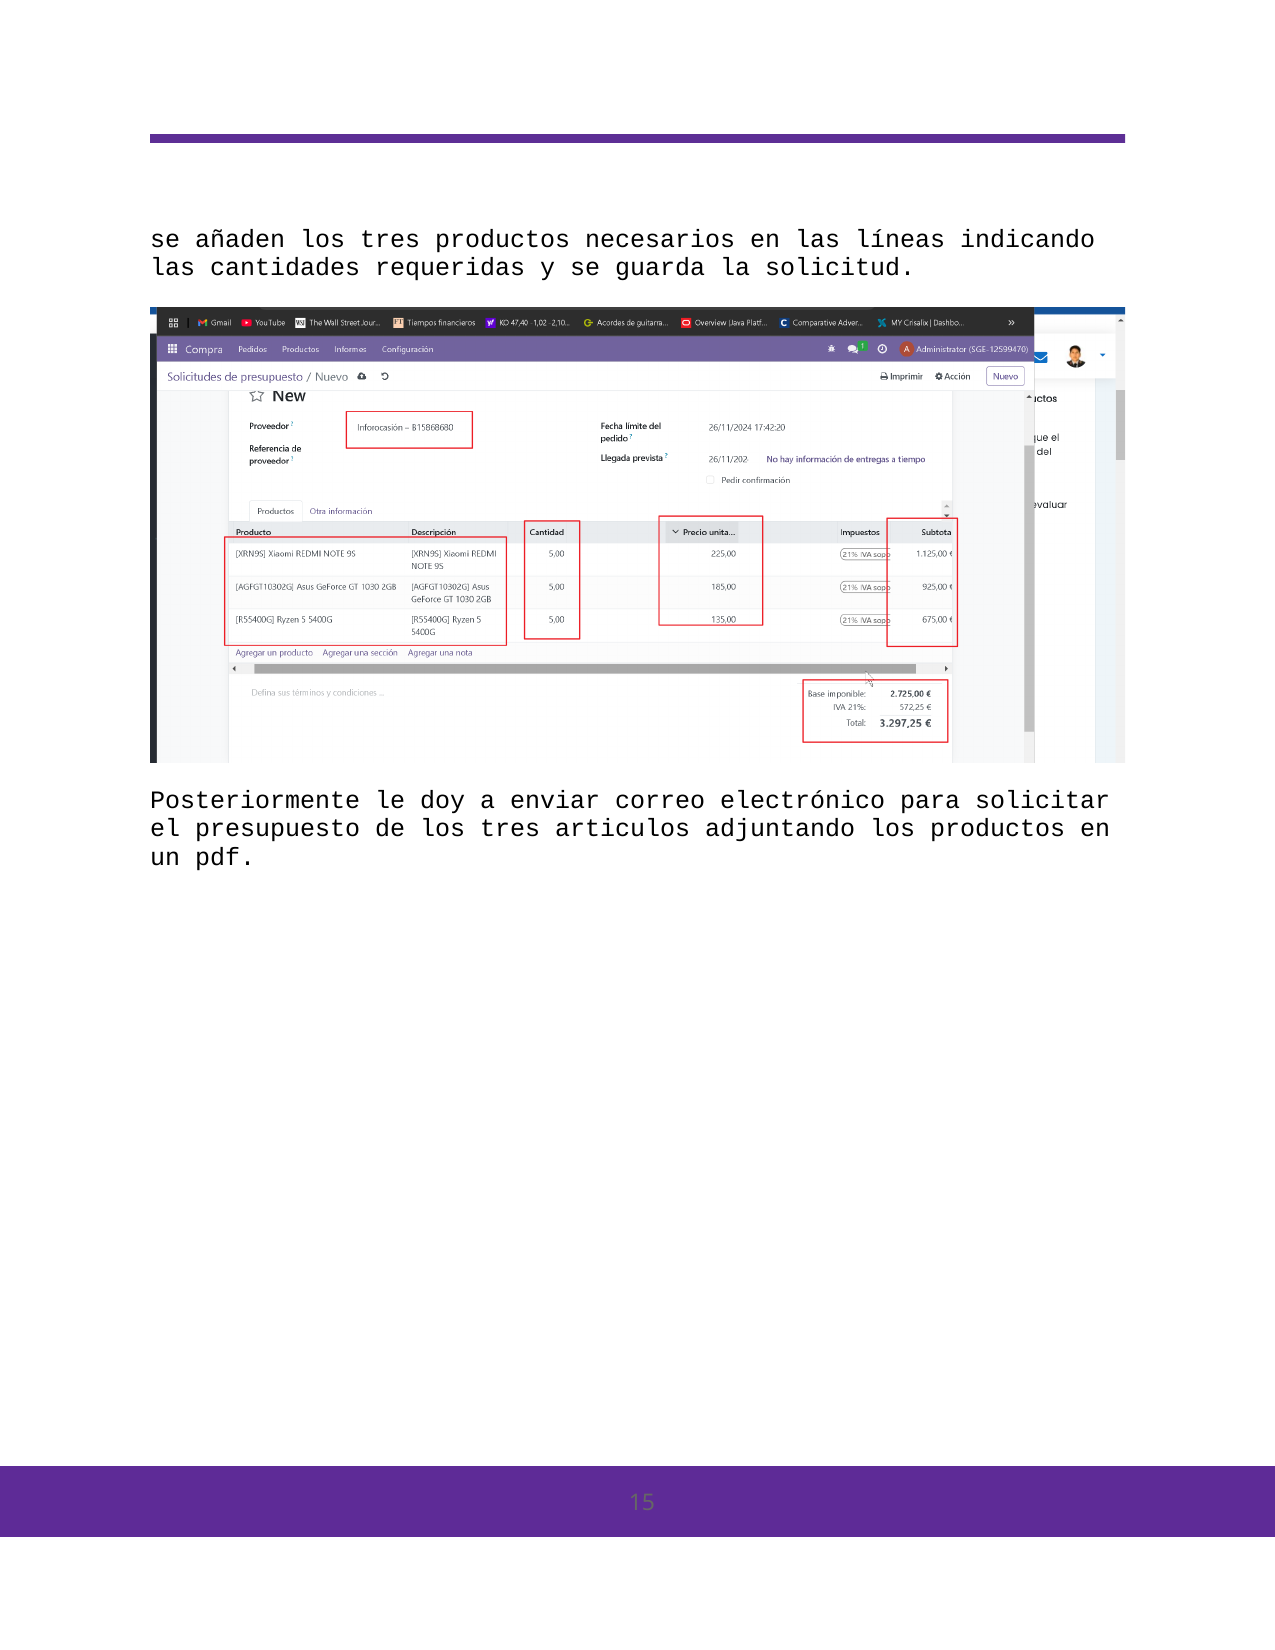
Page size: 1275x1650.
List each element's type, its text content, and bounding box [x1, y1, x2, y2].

picture [150, 307, 1125, 763]
text Posteriormente le doy a enviar correo electrónico para solicitar el presupuesto de los tres articulos adjuntando los productos en un pdf. [150, 788, 1125, 873]
picture [150, 134, 1125, 143]
